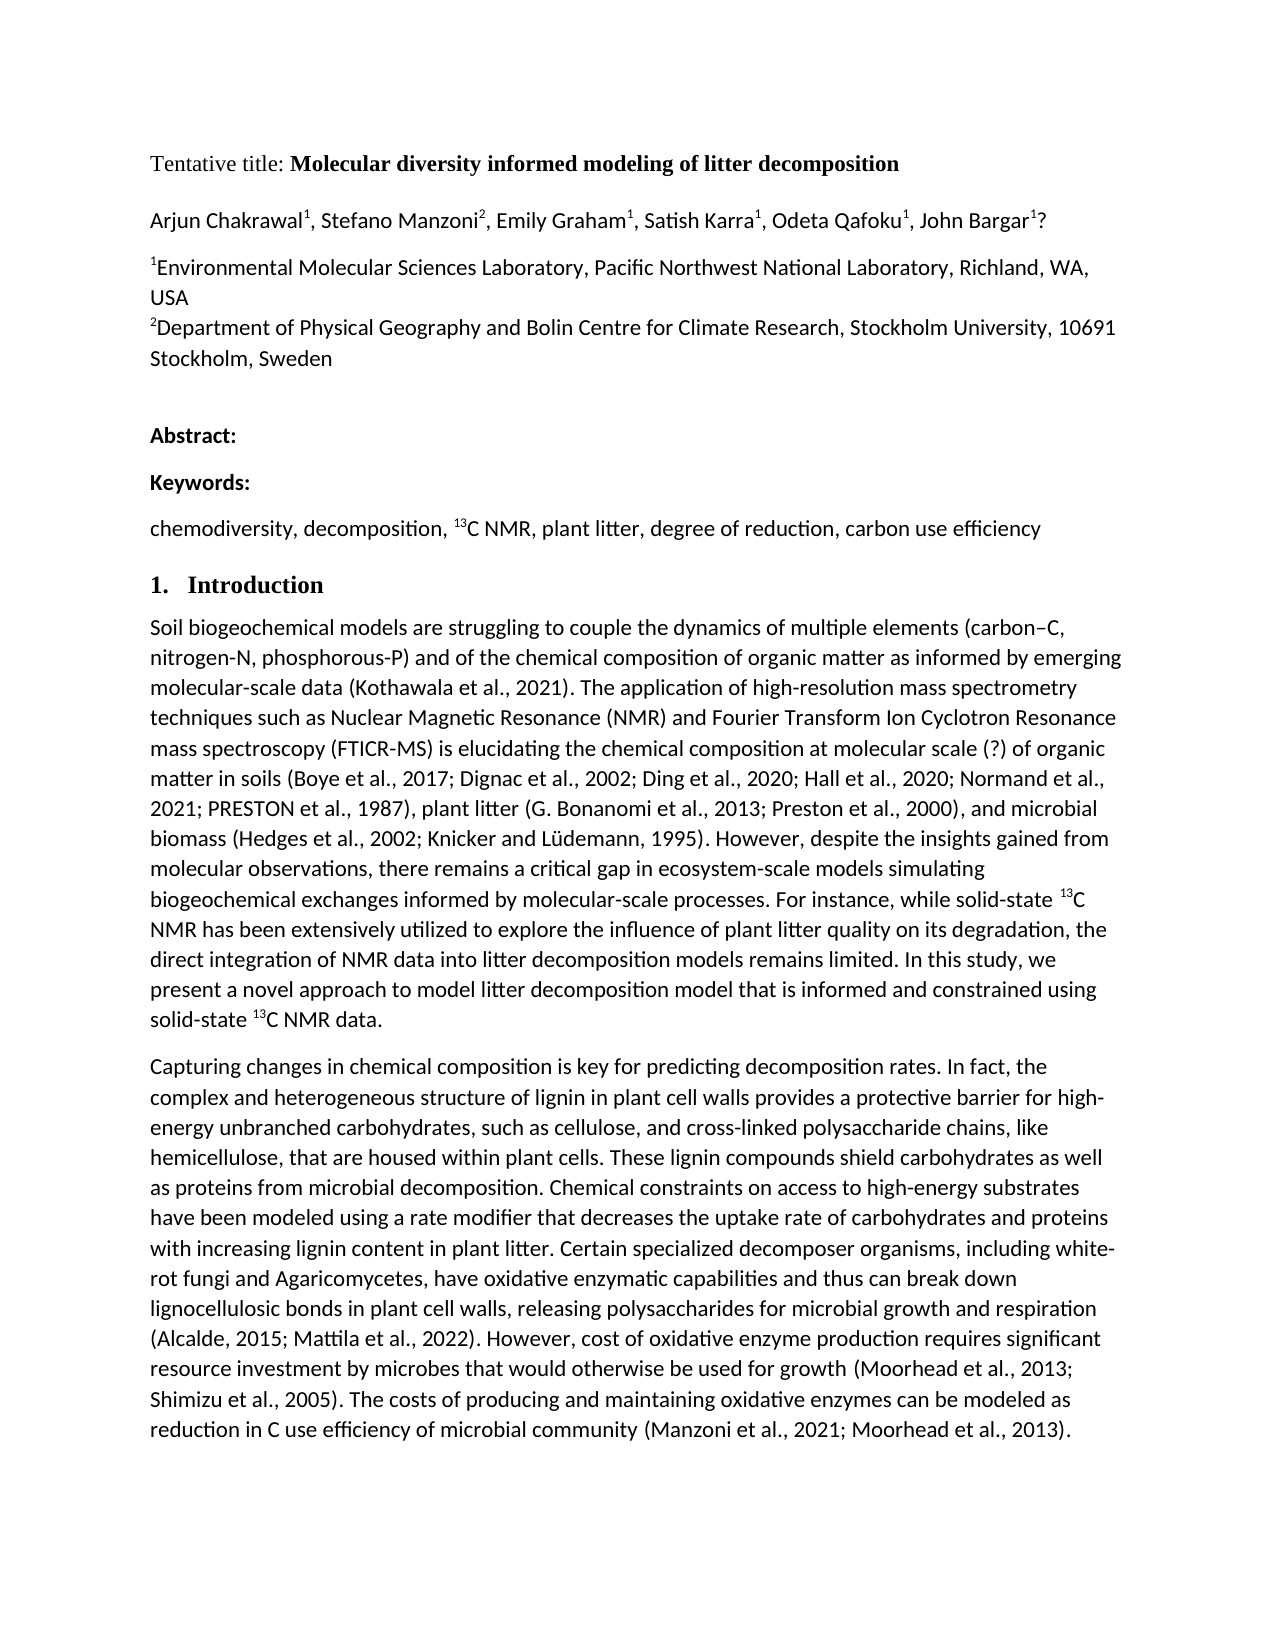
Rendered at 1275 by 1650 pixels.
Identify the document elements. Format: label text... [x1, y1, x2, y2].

text Keywords: [150, 468, 1125, 496]
text Soil biogeochemical models are struggling to couple the dynamics of multiple elements (carbon–C, nitrogen-N, phosphorous-P) and of the chemical composition of organic matter as informed by emerging molecular-scale data (Kothawala et al., 2021). The application of high-resolution mass spectrometry techniques such as Nuclear Magnetic Resonance (NMR) and Fourier Transform Ion Cyclotron Resonance mass spectroscopy (FTICR-MS) is elucidating the chemical composition at molecular scale (?) of organic matter in soils (Boye et al., 2017; Dignac et al., 2002; Ding et al., 2020; Hall et al., 2020; Normand et al., 2021; PRESTON et al., 1987), plant litter (G. Bonanomi et al., 2013; Preston et al., 2000), and microbial biomass (Hedges et al., 2002; Knicker and Lüdemann, 1995). However, despite the insights gained from molecular observations, there remains a critical gap in ecosystem-scale models simulating biogeochemical exchanges informed by molecular-scale processes. For instance, while solid-state 13C NMR has been extensively utilized to explore the influence of plant litter quality on its degradation, the direct integration of NMR data into litter decomposition models remains limited. In this study, we present a novel approach to model litter decomposition model that is informed and constrained using solid-state 13C NMR data. [150, 613, 1125, 1033]
subtitle Introduction [150, 570, 1125, 598]
text Arjun Chakrawal1, Stefano Manzoni2, Emily Graham1, Satish Karra1, Odeta Qafoku1, John Bargar1? [150, 206, 1125, 234]
text 2Department of Physical Geography and Bolin Centre for Climate Research, Stockholm University, 10691 Stockholm, Sweden [150, 313, 1125, 372]
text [150, 1052, 1125, 1443]
text Abstract: [150, 421, 1125, 449]
text 1Environmental Molecular Sciences Laboratory, Pacific Northwest National Laboratory, Richland, WA, USA [150, 253, 1125, 311]
text chemodiversity, decomposition, 13C NMR, plant litter, degree of reduction, carbon use efficiency [150, 514, 1125, 542]
text Tentative title: Molecular diversity informed modeling of litter decomposition [150, 150, 1125, 176]
